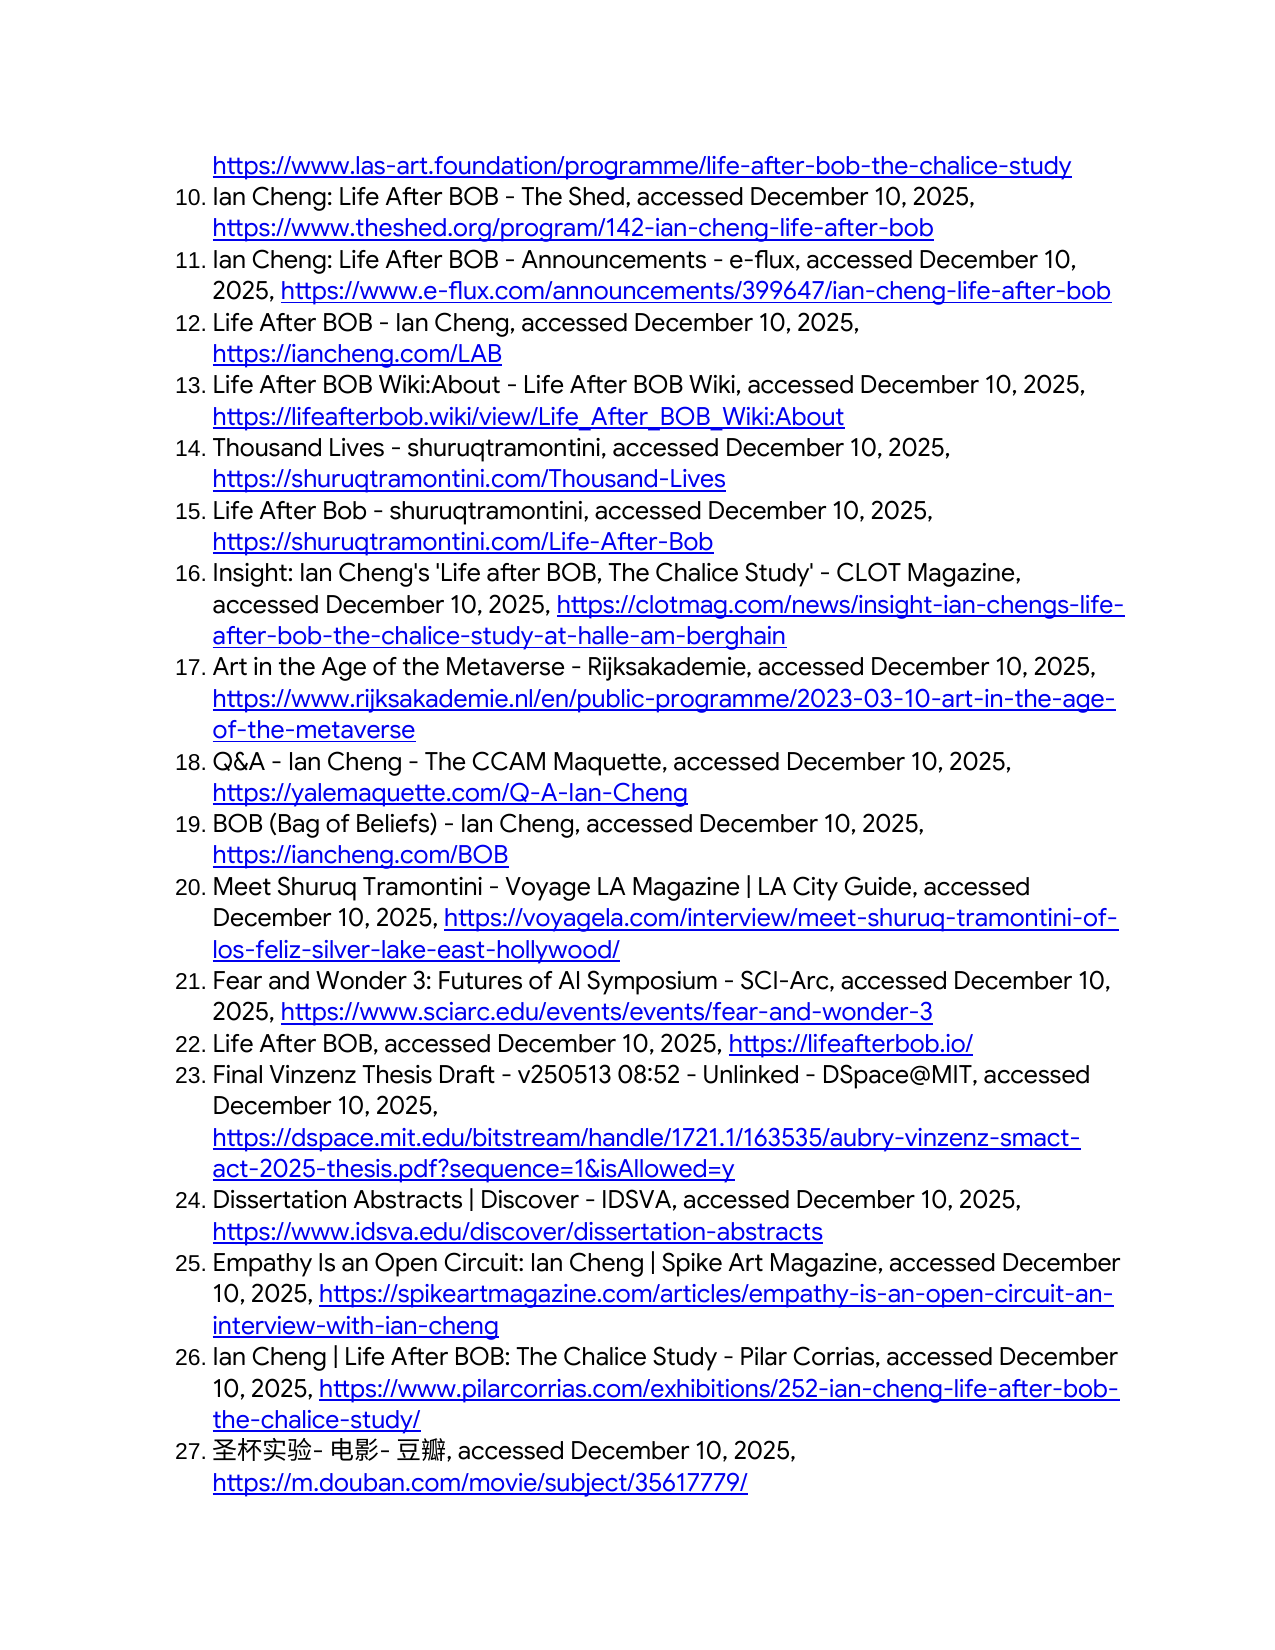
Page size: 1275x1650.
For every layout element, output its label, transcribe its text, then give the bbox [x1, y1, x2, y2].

list Life After BOB Wiki:About - Life After BOB Wiki, accessed December 10, 2025, https://lifeafterbob.wiki/view/Life_After_BOB_Wiki:About [175, 369, 1125, 432]
list BOB (Bag of Beliefs) - Ian Cheng, accessed December 10, 2025, https://iancheng.com/BOB [175, 808, 1125, 871]
list Ian Cheng: Life After BOB - Announcements - e-flux, accessed December 10, 2025, https://www.e-flux.com/announcements/399647/ian-cheng-life-after-bob [175, 244, 1125, 307]
list Q&A - Ian Cheng - The CCAM Maquette, accessed December 10, 2025, https://yalemaquette.com/Q-A-Ian-Cheng [175, 746, 1125, 808]
list Life After BOB, accessed December 10, 2025, https://lifeafterbob.io/ [175, 1028, 1125, 1059]
list Final Vinzenz Thesis Draft - v250513 08:52 - Unlinked - DSpace@MIT, accessed December 10, 2025, https://dspace.mit.edu/bitstream/handle/1721.1/163535/aubry-vinzenz-smact-act-2025-thesis.pdf?sequence=1&isAllowed=y [175, 1059, 1125, 1185]
list Fear and Wonder 3: Futures of AI Symposium - SCI-Arc, accessed December 10, 2025, https://www.sciarc.edu/events/events/fear-and-wonder-3 [175, 965, 1125, 1028]
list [175, 150, 1125, 181]
list Art in the Age of the Metaverse - Rijksakademie, accessed December 10, 2025, https://www.rijksakademie.nl/en/public-programme/2023-03-10-art-in-the-age-of-the-metaverse [175, 652, 1125, 746]
list Thousand Lives - shuruqtramontini, accessed December 10, 2025, https://shuruqtramontini.com/Thousand-Lives [175, 432, 1125, 495]
list Meet Shuruq Tramontini - Voyage LA Magazine | LA City Guide, accessed December 10, 2025, https://voyagela.com/interview/meet-shuruq-tramontini-of-los-feliz-silver-lake-east-hollywood/ [175, 871, 1125, 965]
list Ian Cheng: Life After BOB - The Shed, accessed December 10, 2025, https://www.theshed.org/program/142-ian-cheng-life-after-bob [175, 181, 1125, 244]
list Life After BOB - Ian Cheng, accessed December 10, 2025, https://iancheng.com/LAB [175, 307, 1125, 369]
list Insight: Ian Cheng's 'Life after BOB, The Chalice Study' - CLOT Magazine, accessed December 10, 2025, https://clotmag.com/news/insight-ian-chengs-life-after-bob-the-chalice-study-at-halle-am-berghain [175, 558, 1125, 652]
list Dissertation Abstracts | Discover - IDSVA, accessed December 10, 2025, https://www.idsva.edu/discover/dissertation-abstracts [175, 1185, 1125, 1247]
list Empathy Is an Open Circuit: Ian Cheng | Spike Art Magazine, accessed December 10, 2025, https://spikeartmagazine.com/articles/empathy-is-an-open-circuit-an-interview-with-ian-cheng [175, 1247, 1125, 1341]
list 圣杯实验- 电影- 豆瓣, accessed December 10, 2025, https://m.douban.com/movie/subject/35617779/ [175, 1436, 1125, 1498]
list Ian Cheng | Life After BOB: The Chalice Study - Pilar Corrias, accessed December 10, 2025, https://www.pilarcorrias.com/exhibitions/252-ian-cheng-life-after-bob-the-chalice-study/ [175, 1341, 1125, 1436]
list Life After Bob - shuruqtramontini, accessed December 10, 2025, https://shuruqtramontini.com/Life-After-Bob [175, 495, 1125, 558]
